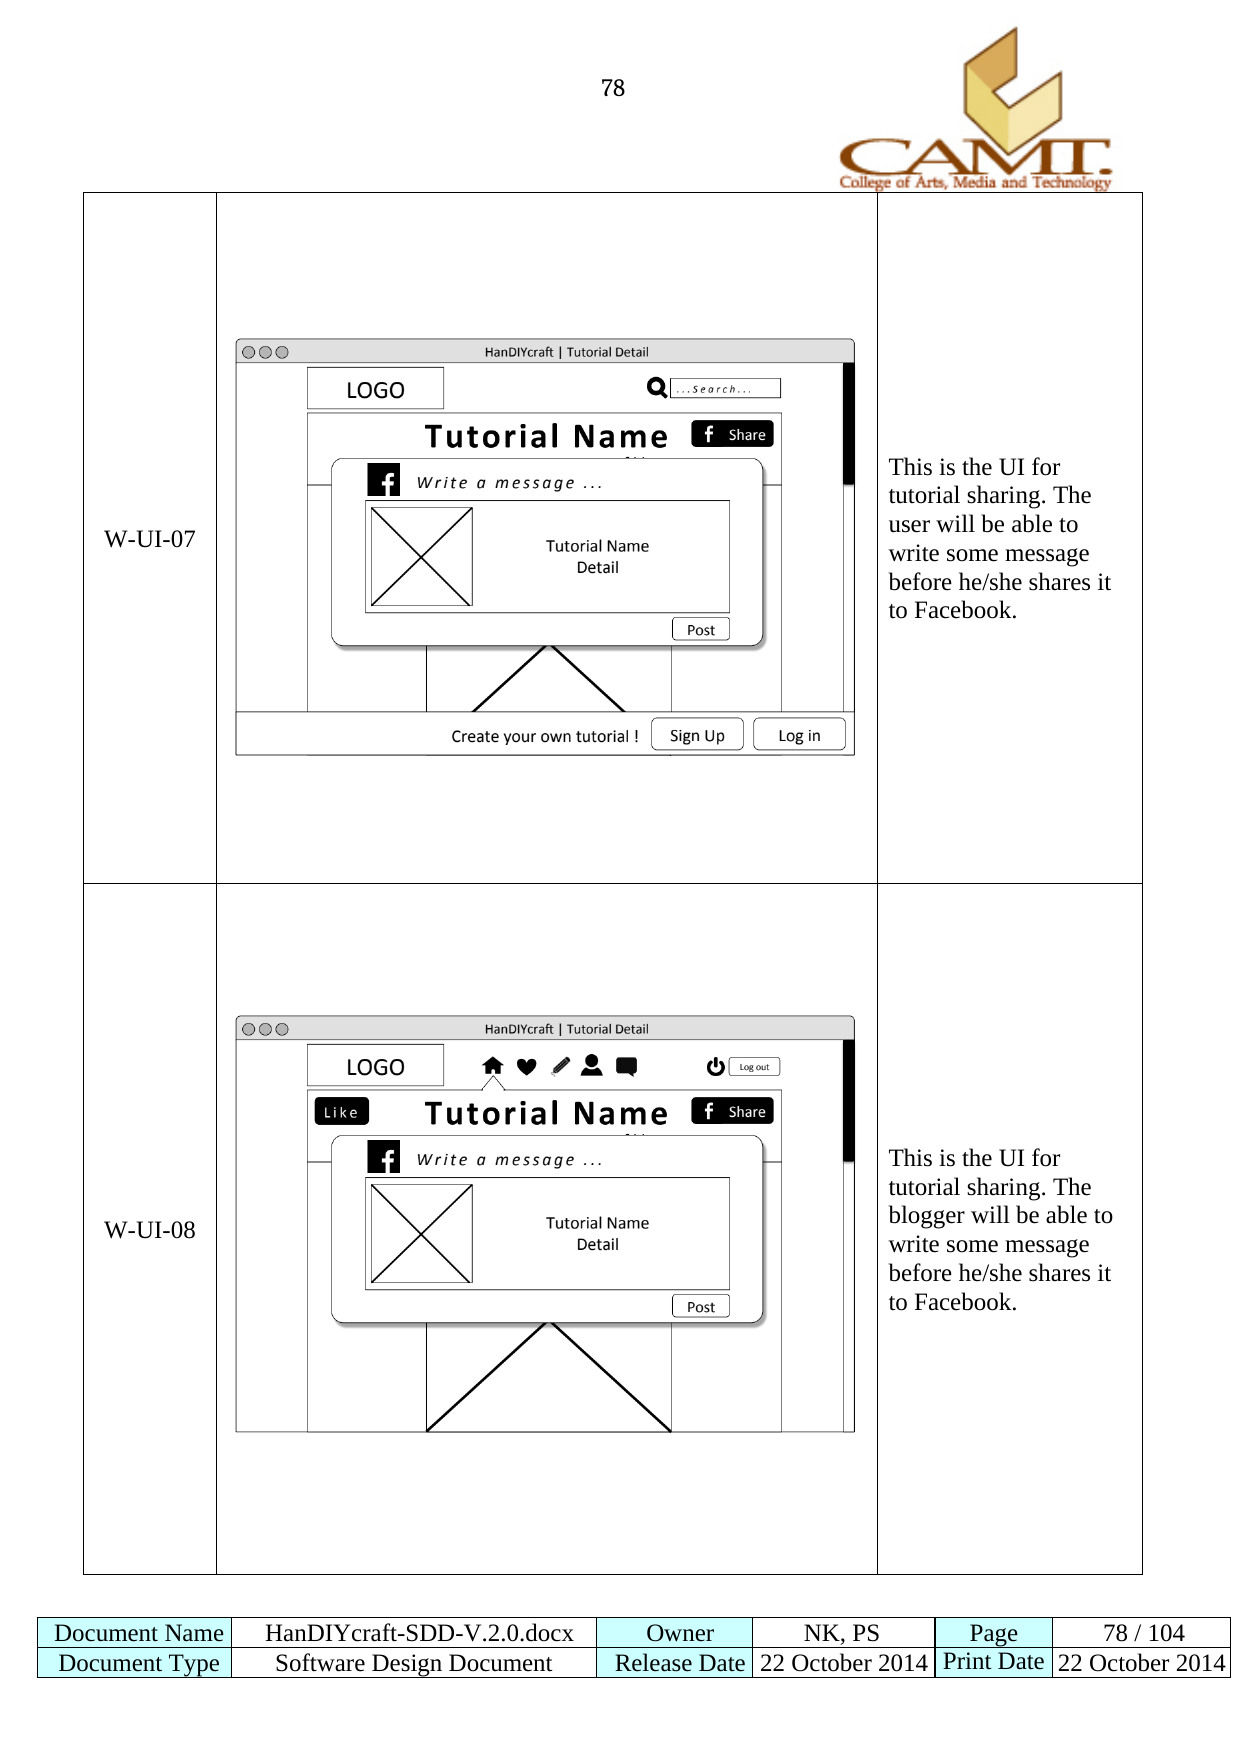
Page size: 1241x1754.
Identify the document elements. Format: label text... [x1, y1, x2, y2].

table_cell This is the UI for tutorial sharing. The blogger will be able to write some message before he/she shares it to Facebook. [878, 884, 1142, 1574]
table_cell [217, 193, 877, 883]
picture [755, 18, 1221, 207]
table_cell W-UI-07 [84, 193, 216, 883]
table_cell This is the UI for tutorial sharing. The user will be able to write some message before he/she shares it to Facebook. [878, 193, 1142, 883]
table_cell W-UI-08 [84, 884, 216, 1574]
table_cell [217, 884, 877, 1574]
